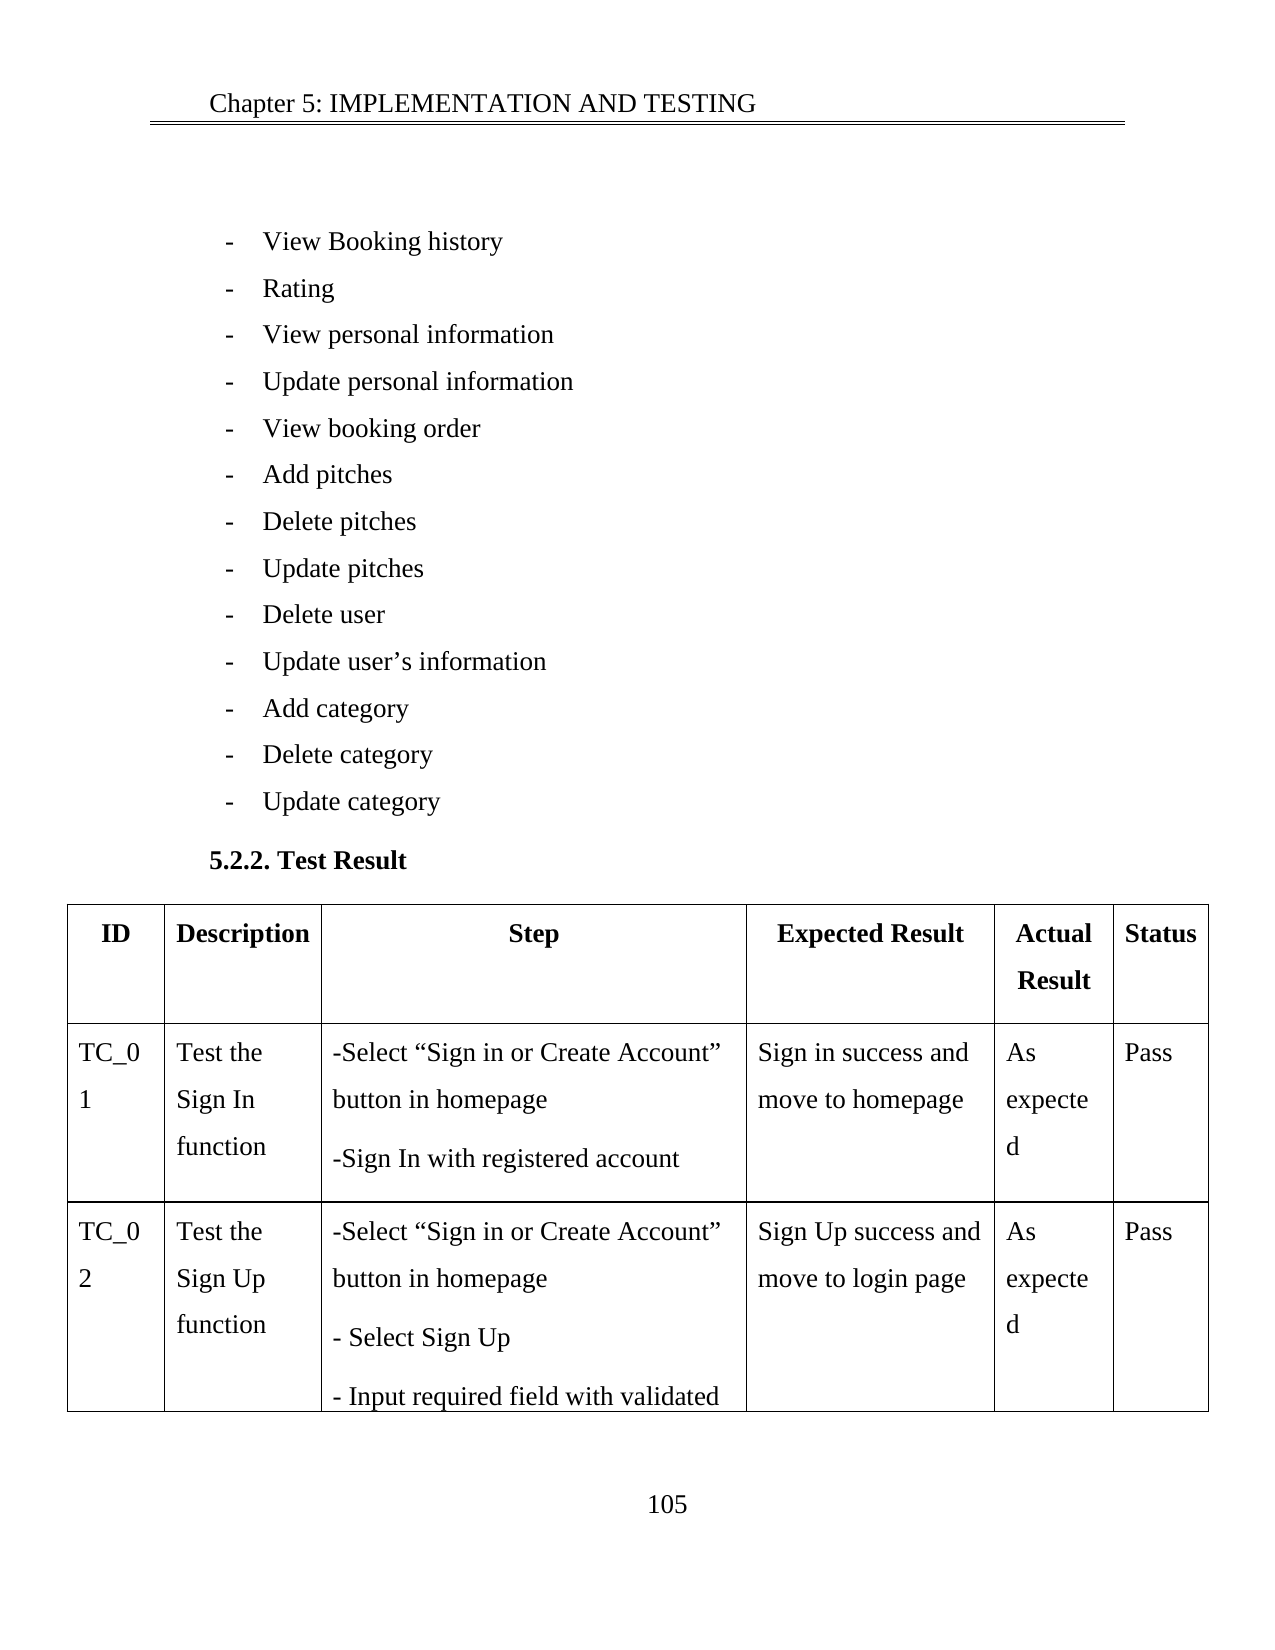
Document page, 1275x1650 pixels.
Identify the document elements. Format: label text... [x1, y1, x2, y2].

subtitle 5.2.2. Test Result [150, 844, 1125, 876]
list Update user’s information [225, 645, 1125, 676]
table_header Actual Result [995, 905, 1113, 1023]
table_cell Sign in success and move to homepage [747, 1024, 994, 1201]
list Delete user [225, 598, 1125, 630]
table_header Description [165, 905, 321, 1023]
table_cell As expected [995, 1024, 1113, 1201]
table_cell Test the Sign In function [165, 1024, 321, 1201]
list Delete category [225, 738, 1125, 770]
list Update personal information [225, 365, 1125, 396]
list View personal information [225, 318, 1125, 350]
table_header Step [322, 905, 746, 1023]
table_cell -Select “Sign in or Create Account” button in homepage -Sign In with registered account [322, 1024, 746, 1201]
list View booking order [225, 412, 1125, 443]
list View Booking history [225, 225, 1125, 256]
list Delete pitches [225, 505, 1125, 536]
table_cell TC_02 [68, 1203, 164, 1411]
table_cell As expected [995, 1203, 1113, 1411]
table_cell Pass [1114, 1024, 1208, 1201]
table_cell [322, 1203, 746, 1411]
table_header Status [1114, 905, 1208, 1023]
list Add category [225, 692, 1125, 723]
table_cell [747, 1203, 994, 1411]
table_header Expected Result [747, 905, 994, 1023]
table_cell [165, 1203, 321, 1411]
list Update pitches [225, 552, 1125, 583]
table_header ID [68, 905, 164, 1023]
list Update category [225, 785, 1125, 816]
table_cell TC_01 [68, 1024, 164, 1201]
list Rating [225, 272, 1125, 303]
table_cell Pass [1114, 1203, 1208, 1411]
list Add pitches [225, 458, 1125, 490]
